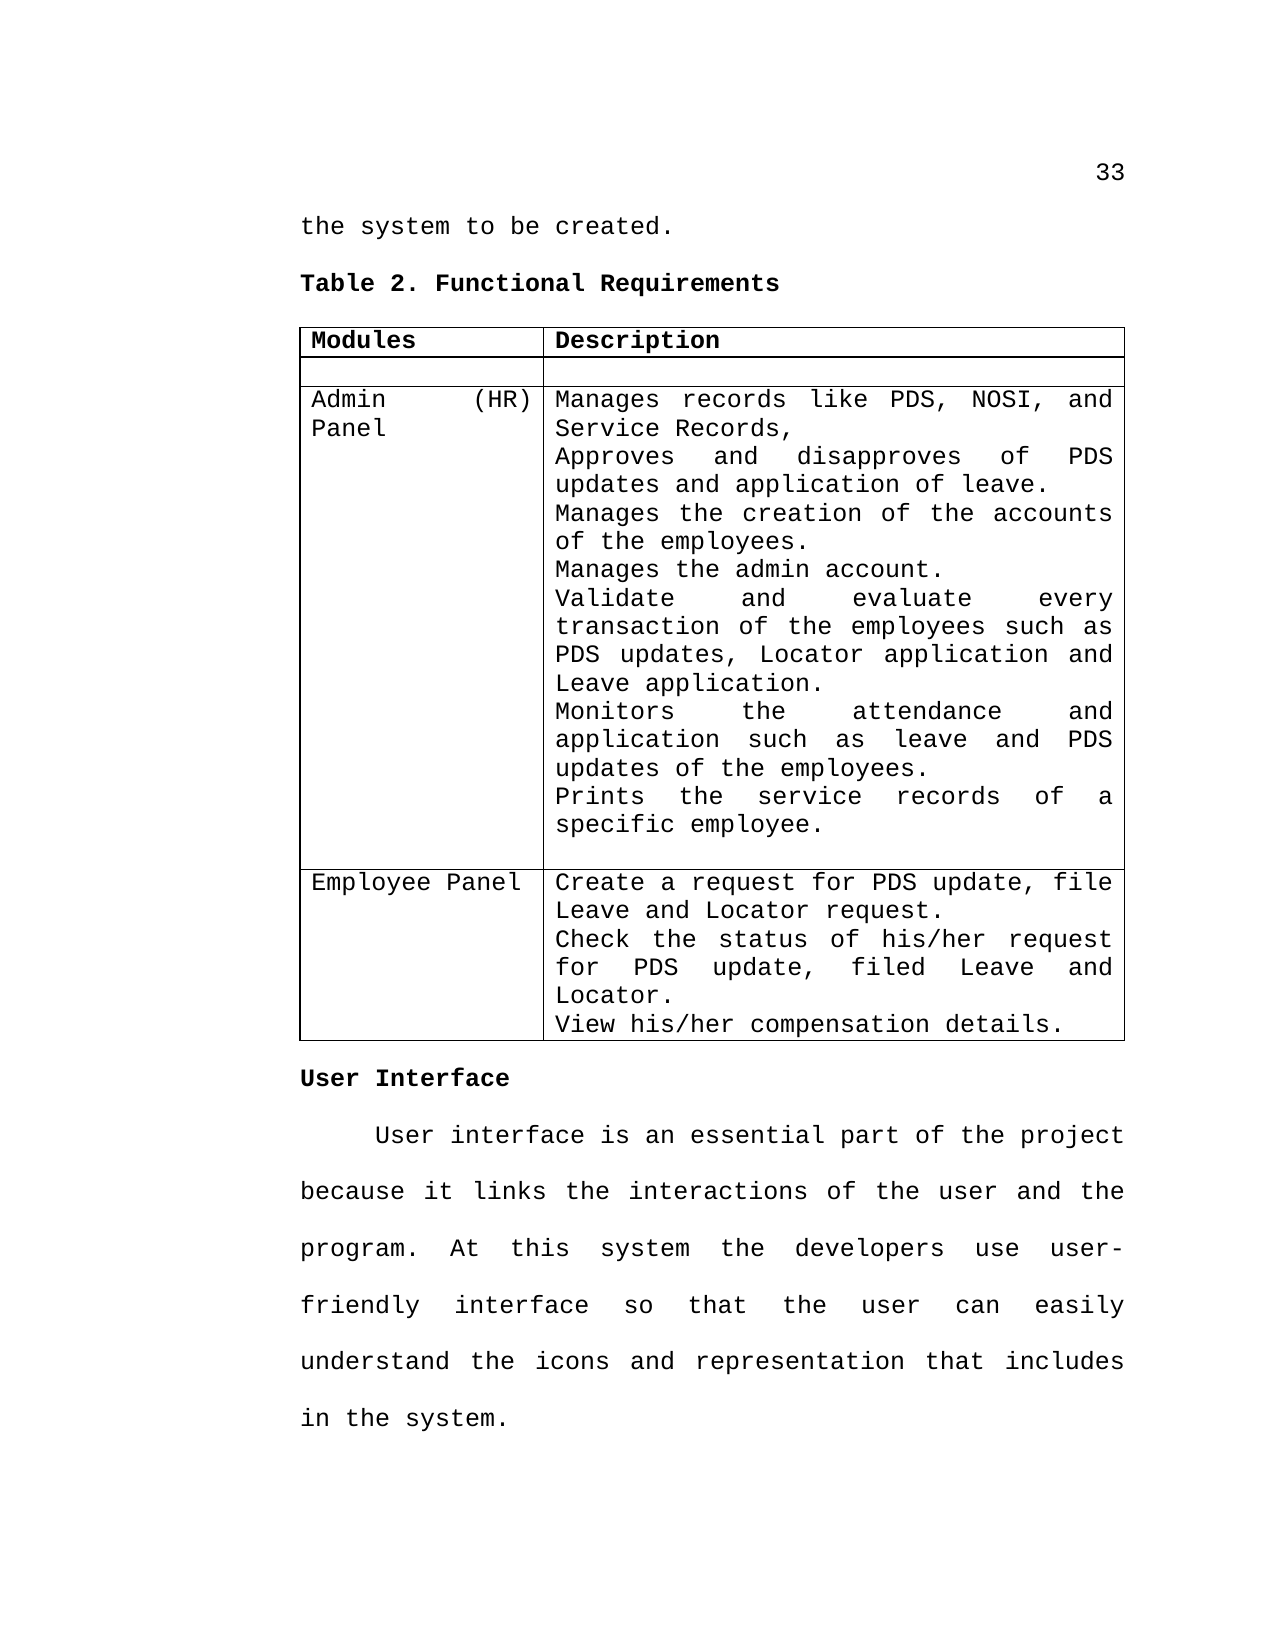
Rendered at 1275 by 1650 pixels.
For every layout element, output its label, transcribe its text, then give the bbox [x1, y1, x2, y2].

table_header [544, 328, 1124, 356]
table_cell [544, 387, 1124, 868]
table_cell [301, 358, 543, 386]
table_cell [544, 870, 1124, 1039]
text User Interface [225, 1066, 1125, 1094]
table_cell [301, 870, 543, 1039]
text Table 2. Functional Requirements [225, 270, 1125, 299]
text User interface is an essential part of the project because it links the interactions of the user and the program. At this system the developers use user-friendly interface so that the user can easily understand the icons and representation that includes in the system. [300, 1122, 1125, 1434]
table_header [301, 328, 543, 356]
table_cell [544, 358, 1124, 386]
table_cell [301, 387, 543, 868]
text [300, 214, 1125, 242]
